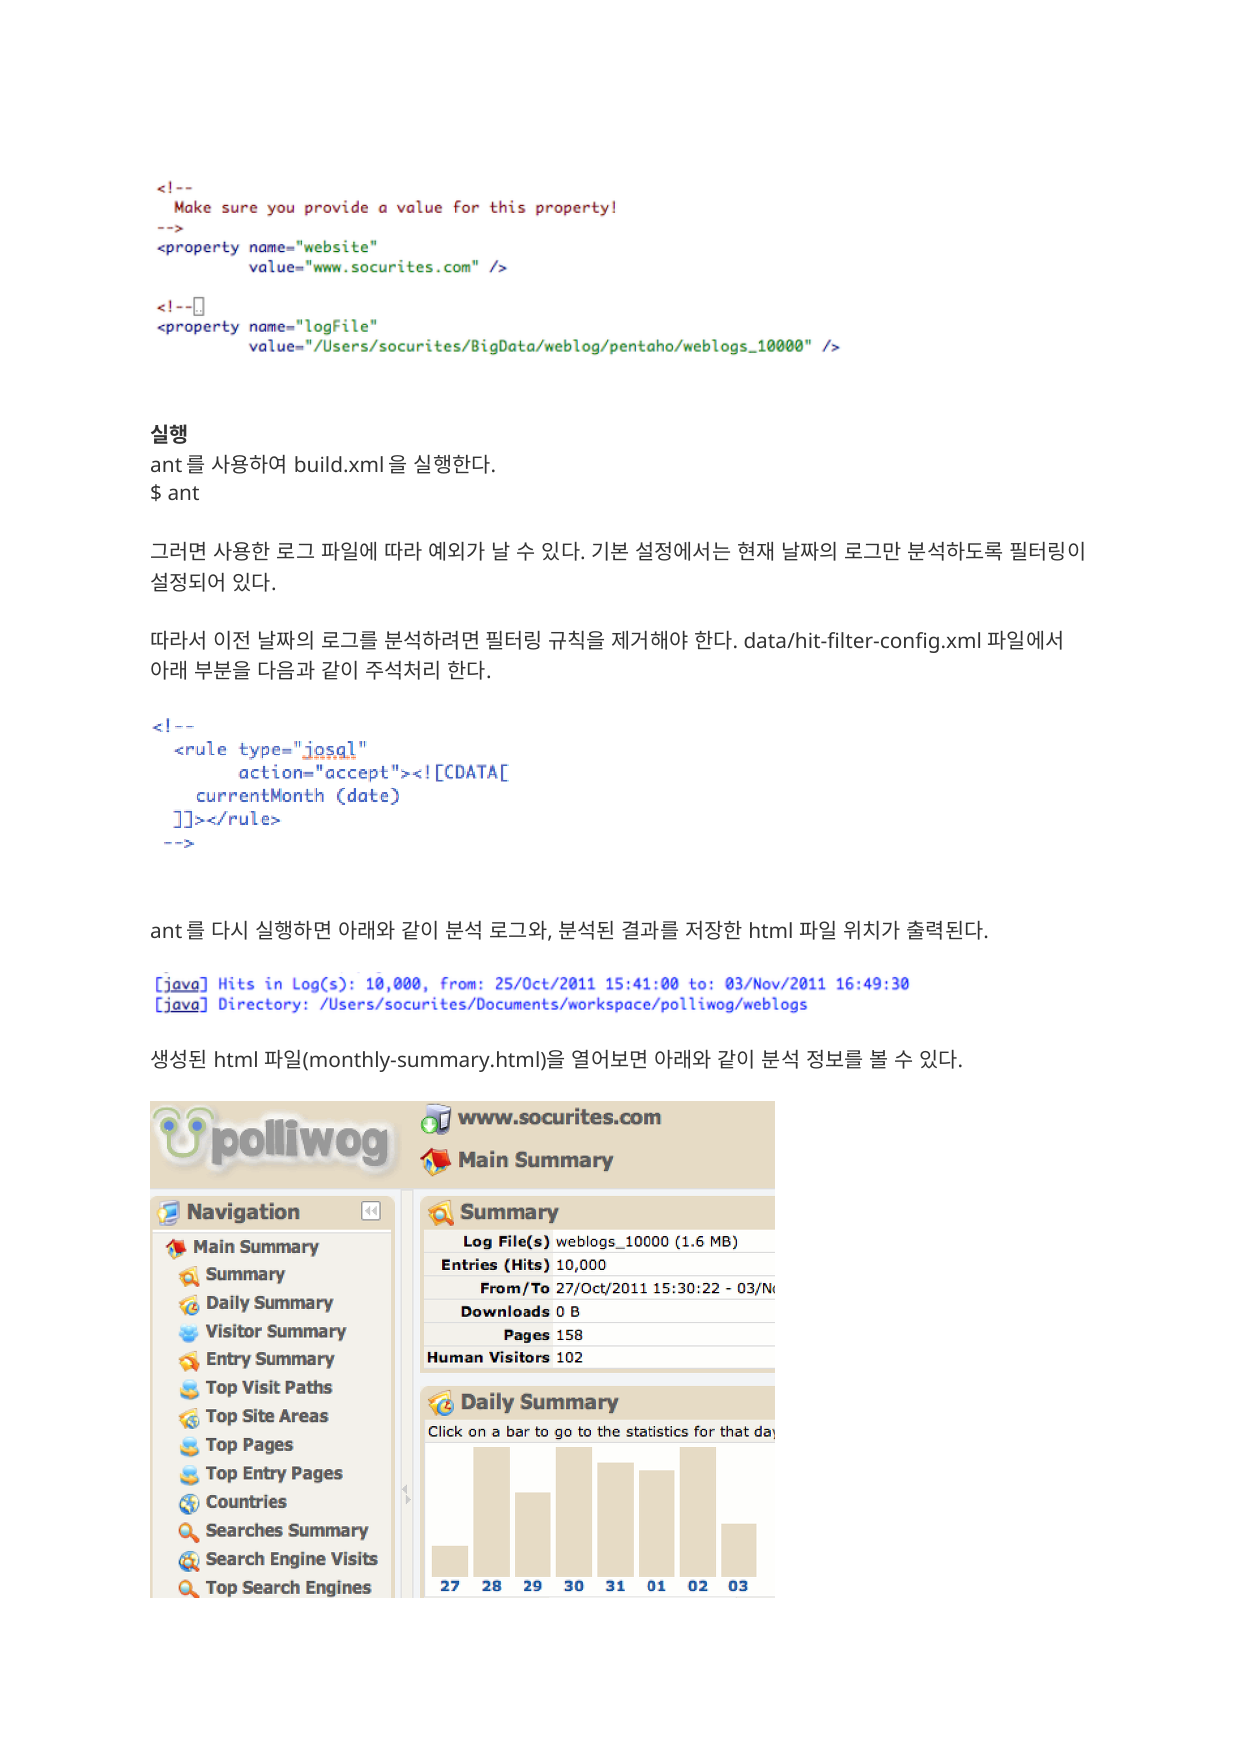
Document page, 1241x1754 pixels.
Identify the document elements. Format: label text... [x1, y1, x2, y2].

text 생성된 html 파일(monthly-summary.html)을 열어보면 아래와 같이 분석 정보를 볼 수 있다. [150, 1043, 1090, 1073]
text 실행 [150, 418, 1090, 448]
picture [150, 177, 853, 362]
text ant를 다시 실행하면 아래와 같이 분석 로그와, 분석된 결과를 저장한 html 파일 위치가 출력된다. [150, 914, 1090, 944]
text 따라서 이전 날짜의 로그를 분석하려면 필터링 규칙을 제거해야 한다. data/hit-filter-config.xml 파일에서 아래 부분을 다음과 같이 주석처리 한다. [150, 624, 1090, 685]
text ant를 사용하여 build.xml을 실행한다. [150, 448, 1090, 478]
picture [150, 1101, 775, 1598]
text $ ant [150, 478, 1090, 507]
picture [150, 972, 932, 1015]
text 그러면 사용한 로그 파일에 따라 예외가 날 수 있다. 기본 설정에서는 현재 날짜의 로그만 분석하도록 필터링이 설정되어 있다. [150, 535, 1090, 596]
picture [150, 713, 540, 857]
